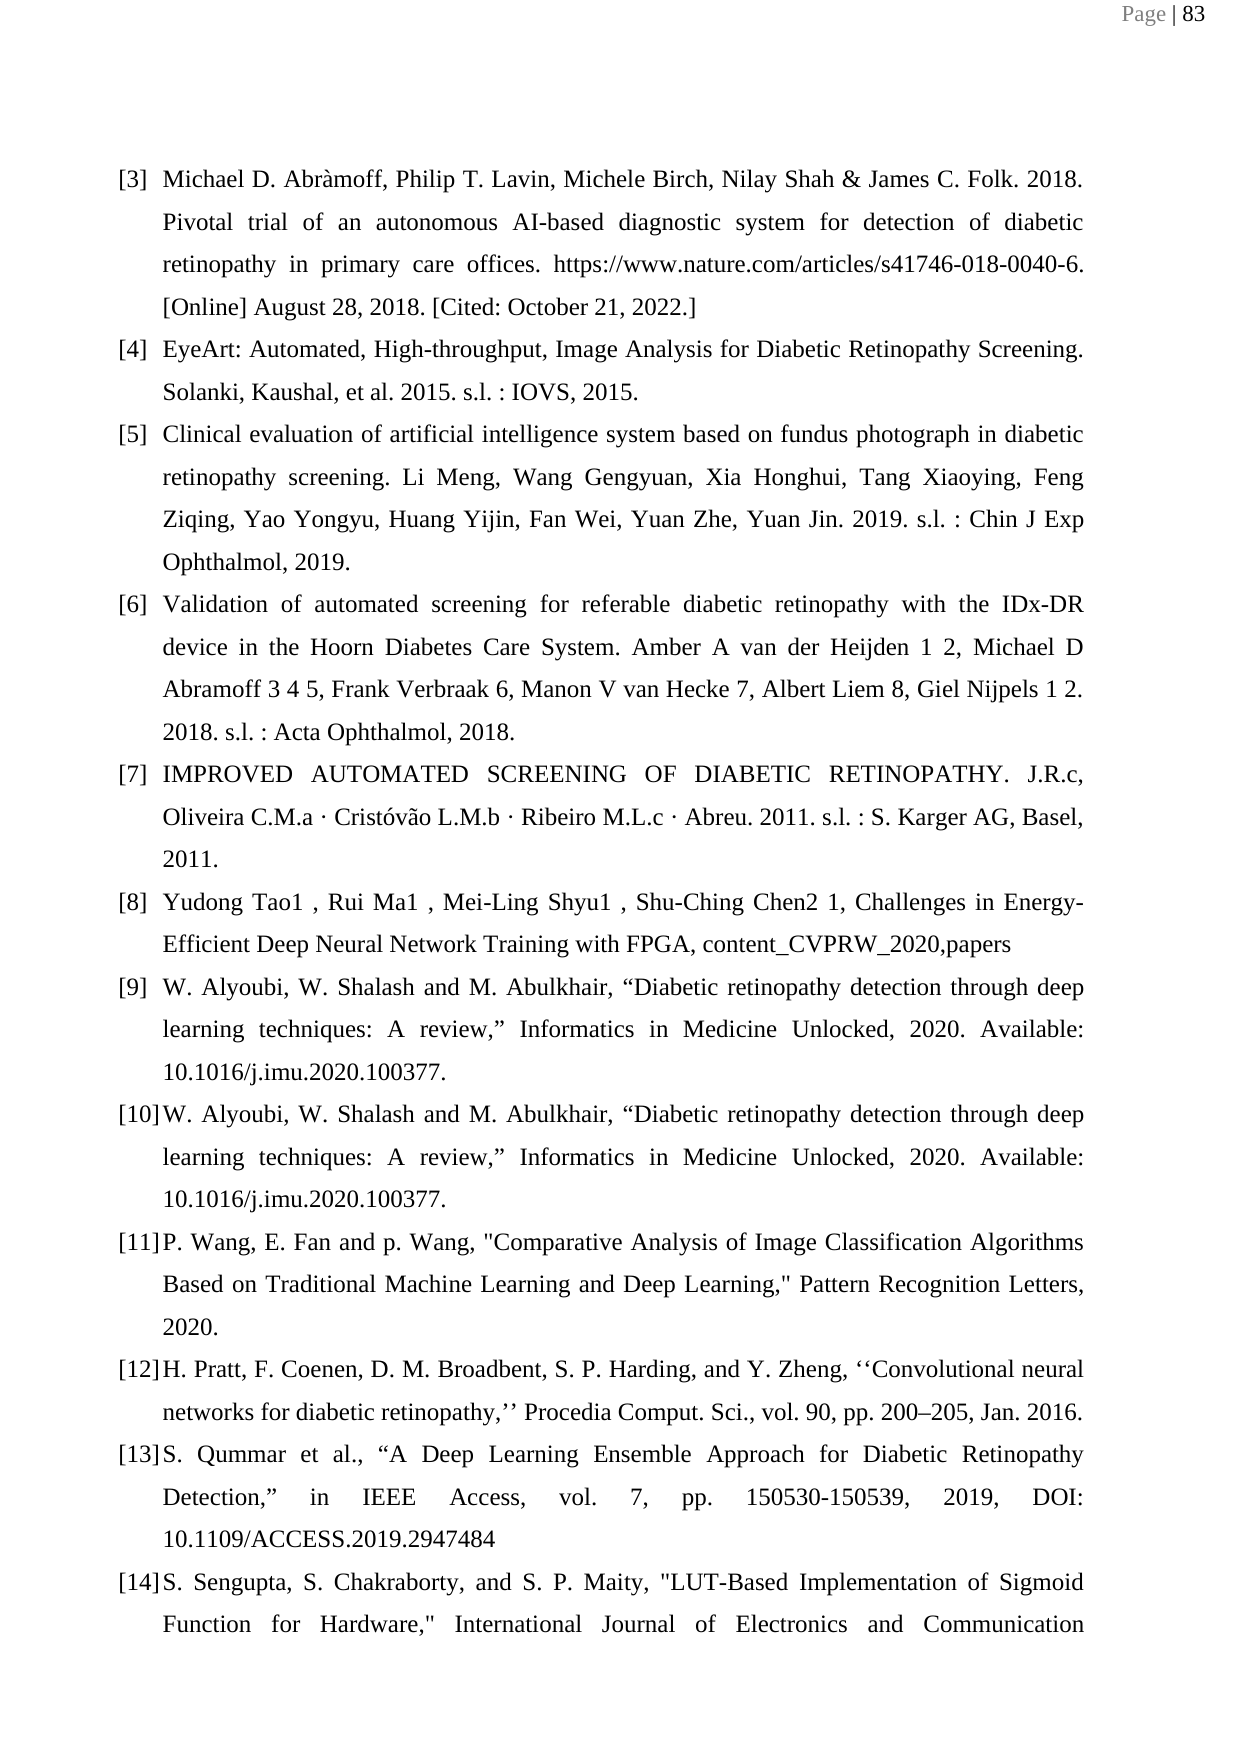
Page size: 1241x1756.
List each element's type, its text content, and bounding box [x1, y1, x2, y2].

list P. Wang, E. Fan and p. Wang, "Comparative Analysis of Image Classification Algorithms Based on Traditional Machine Learning and Deep Learning," Pattern Recognition Letters, 2020. [118, 1227, 1085, 1341]
list H. Pratt, F. Coenen, D. M. Broadbent, S. P. Harding, and Y. Zheng, ‘‘Convolutional neural networks for diabetic retinopathy,’’ Procedia Comput. Sci., vol. 90, pp. 200–205, Jan. 2016. [118, 1354, 1085, 1426]
list S. Qummar et al., “A Deep Learning Ensemble Approach for Diabetic Retinopathy Detection,” in IEEE Access, vol. 7, pp. 150530-150539, 2019, DOI: 10.1109/ACCESS.2019.2947484 [118, 1439, 1085, 1553]
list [118, 1567, 1085, 1638]
list W. Alyoubi, W. Shalash and M. Abulkhair, “Diabetic retinopathy detection through deep learning techniques: A review,” Informatics in Medicine Unlocked, 2020. Available: 10.1016/j.imu.2020.100377. [118, 1099, 1085, 1213]
list W. Alyoubi, W. Shalash and M. Abulkhair, “Diabetic retinopathy detection through deep learning techniques: A review,” Informatics in Medicine Unlocked, 2020. Available: 10.1016/j.imu.2020.100377. [118, 972, 1085, 1086]
list IMPROVED AUTOMATED SCREENING OF DIABETIC RETINOPATHY. J.R.c, Oliveira C.M.a · Cristóvão L.M.b · Ribeiro M.L.c · Abreu. 2011. s.l. : S. Karger AG, Basel, 2011. [118, 759, 1085, 873]
list Validation of automated screening for referable diabetic retinopathy with the IDx-DR device in the Hoorn Diabetes Care System. Amber A van der Heijden 1 2, Michael D Abramoff 3 4 5, Frank Verbraak 6, Manon V van Hecke 7, Albert Liem 8, Giel Nijpels 1 2. 2018. s.l. : Acta Ophthalmol, 2018. [118, 589, 1085, 746]
list Michael D. Abràmoff, Philip T. Lavin, Michele Birch, Nilay Shah & James C. Folk. 2018. Pivotal trial of an autonomous AI-based diagnostic system for detection of diabetic retinopathy in primary care offices. https://www.nature.com/articles/s41746-018-0040-6. [Online] August 28, 2018. [Cited: October 21, 2022.] [118, 164, 1085, 321]
list Yudong Tao1 , Rui Ma1 , Mei-Ling Shyu1 , Shu-Ching Chen2 1, Challenges in Energy-Efficient Deep Neural Network Training with FPGA, content_CVPRW_2020,papers [118, 887, 1085, 958]
list Clinical evaluation of artificial intelligence system based on fundus photograph in diabetic retinopathy screening. Li Meng, Wang Gengyuan, Xia Honghui, Tang Xiaoying, Feng Ziqing, Yao Yongyu, Huang Yijin, Fan Wei, Yuan Zhe, Yuan Jin. 2019. s.l. : Chin J Exp Ophthalmol, 2019. [118, 419, 1085, 576]
list EyeArt: Automated, High-throughput, Image Analysis for Diabetic Retinopathy Screening. Solanki, Kaushal, et al. 2015. s.l. : IOVS, 2015. [118, 334, 1085, 406]
